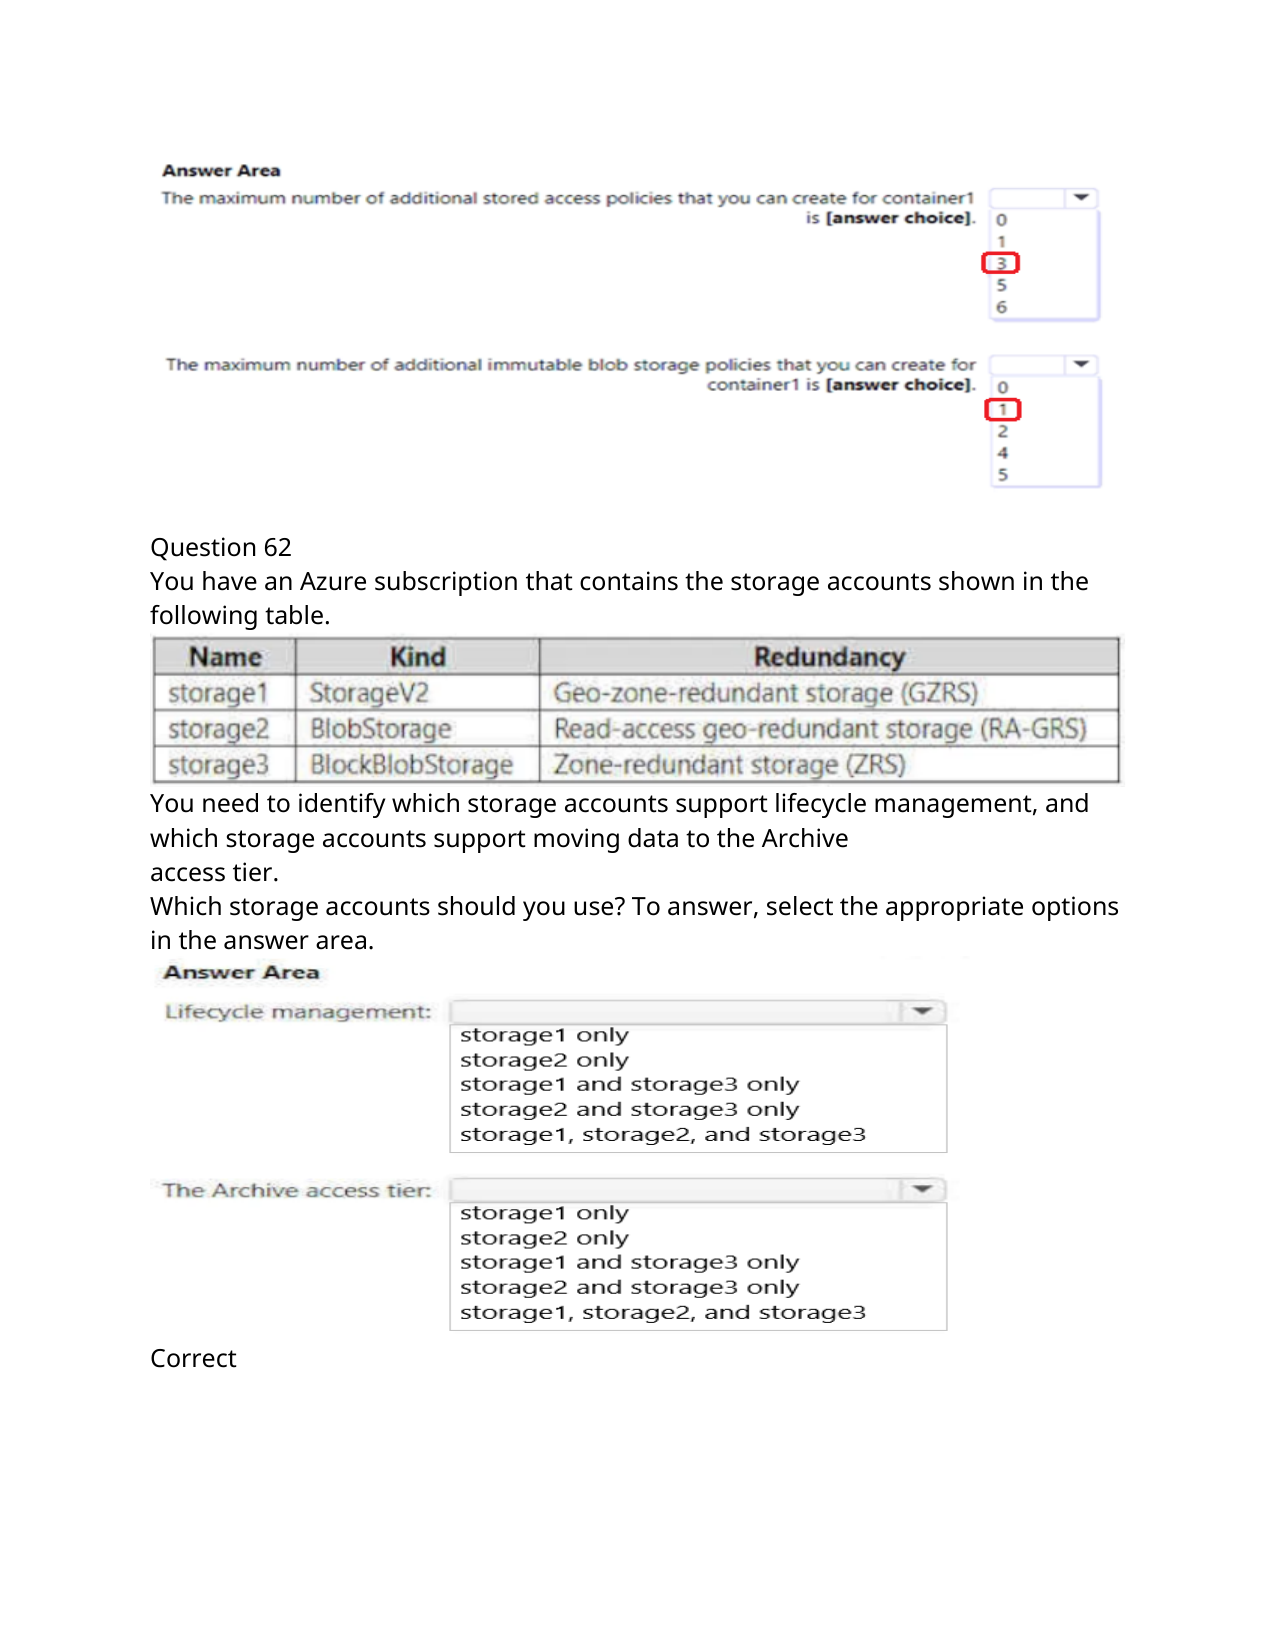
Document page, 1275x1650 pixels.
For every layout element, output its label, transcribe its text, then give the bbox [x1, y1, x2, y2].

text You have an Azure subscription that contains the storage accounts shown in the following table. [150, 563, 1125, 631]
text access tier. [150, 854, 1125, 888]
text Question 62 [150, 529, 1125, 563]
text Correct [150, 1340, 1125, 1374]
text You need to identify which storage accounts support lifecycle management, and which storage accounts support moving data to the Archive [150, 787, 1125, 854]
text Which storage accounts should you use? To answer, select the appropriate options in the answer area. [150, 888, 1125, 956]
